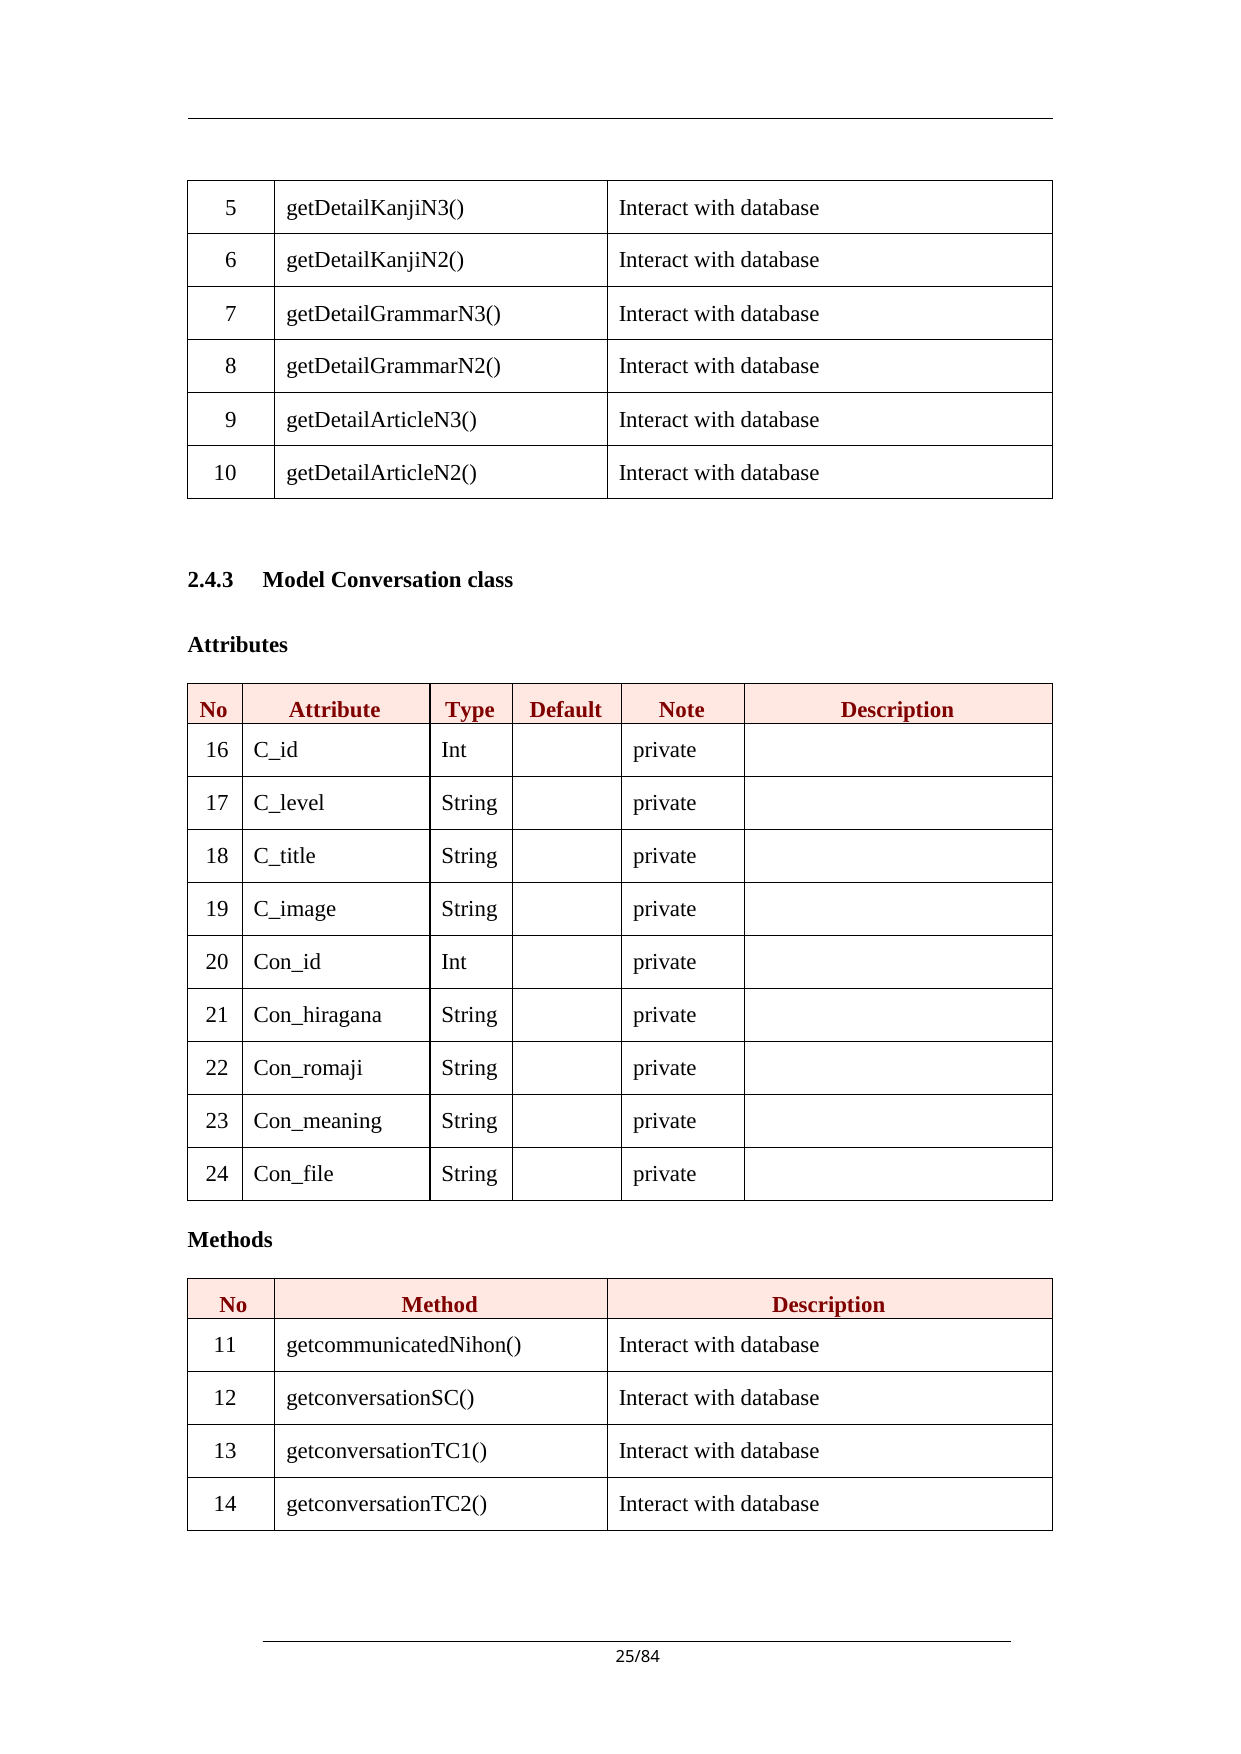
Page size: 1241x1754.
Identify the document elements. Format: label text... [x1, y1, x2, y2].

table_cell Con_meaning [243, 1095, 429, 1147]
table_cell String [431, 989, 512, 1041]
table_cell C_image [243, 883, 429, 935]
table_cell [188, 234, 274, 286]
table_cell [608, 181, 1052, 233]
table_cell String [431, 1042, 512, 1094]
table_cell String [431, 1148, 512, 1200]
table_cell getcommunicatedNihon() [275, 1319, 607, 1371]
table_cell Interact with database [608, 1319, 1052, 1371]
table_cell C_level [243, 777, 429, 829]
table_cell 2 [188, 777, 242, 829]
table_cell [745, 1042, 1052, 1094]
table_cell [513, 989, 621, 1041]
table_header No [188, 1279, 274, 1318]
table_cell [745, 936, 1052, 988]
table_cell [745, 989, 1052, 1041]
table_cell [745, 830, 1052, 882]
table_cell Interact with database [608, 234, 1052, 286]
table_cell Interact with database [608, 446, 1052, 498]
table_cell [745, 883, 1052, 935]
table_cell private [622, 724, 744, 776]
table_header Description [608, 1279, 1052, 1318]
table_cell getDetailKanjiN2() [275, 234, 607, 286]
table_header Method [275, 1279, 607, 1318]
table_cell [513, 1148, 621, 1200]
table_cell [188, 1095, 242, 1147]
subtitle Model Conversation class [187, 566, 1053, 593]
table_cell [513, 724, 621, 776]
table_cell private [622, 936, 744, 988]
table_cell String [431, 1095, 512, 1147]
table_cell [188, 393, 274, 445]
table_cell String [431, 883, 512, 935]
subtitle Attributes [187, 631, 1053, 657]
table_cell [745, 724, 1052, 776]
table_header No [188, 684, 242, 723]
table_header Attribute [243, 684, 429, 723]
table_header Description [745, 684, 1052, 723]
table_cell getDetailKanjiN3() [275, 181, 607, 233]
table_cell getDetailArticleN3() [275, 393, 607, 445]
table_header Default [513, 684, 621, 723]
table_cell [188, 181, 274, 233]
table_cell private [622, 883, 744, 935]
table_cell [188, 1148, 242, 1200]
table_cell [188, 1319, 274, 1371]
table_cell private [622, 1148, 744, 1200]
table_cell [745, 777, 1052, 829]
table_cell [745, 1095, 1052, 1147]
table_header Note [622, 684, 744, 723]
table_cell [188, 883, 242, 935]
table_cell Interact with database [608, 1425, 1052, 1477]
table_cell private [622, 1095, 744, 1147]
table_cell C_id [243, 724, 429, 776]
table_cell String [431, 777, 512, 829]
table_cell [608, 1478, 1052, 1530]
table_cell getDetailGrammarN2() [275, 340, 607, 392]
table_cell [513, 1042, 621, 1094]
table_cell getconversationSC() [275, 1372, 607, 1424]
table_cell Interact with database [608, 393, 1052, 445]
table_cell 3 [188, 830, 242, 882]
subtitle Methods [187, 1226, 1053, 1252]
table_cell Con_file [243, 1148, 429, 1200]
table_cell getconversationTC1() [275, 1425, 607, 1477]
table_cell Int [431, 724, 512, 776]
table_cell private [622, 830, 744, 882]
table_cell [188, 340, 274, 392]
table_cell [745, 1148, 1052, 1200]
table_cell [188, 1425, 274, 1477]
table_cell [188, 446, 274, 498]
table_cell private [622, 1042, 744, 1094]
table_cell private [622, 989, 744, 1041]
table_cell 1 [188, 724, 242, 776]
table_cell [513, 1095, 621, 1147]
table_cell [513, 936, 621, 988]
table_cell Interact with database [608, 1372, 1052, 1424]
table_cell Con_id [243, 936, 429, 988]
table_cell [188, 1372, 274, 1424]
table_cell private [622, 777, 744, 829]
table_cell Interact with database [608, 287, 1052, 339]
table_cell [188, 1042, 242, 1094]
table_cell [188, 287, 274, 339]
table_cell getconversationTC2() [275, 1478, 607, 1530]
table_cell getDetailGrammarN3() [275, 287, 607, 339]
table_header Type [431, 684, 512, 723]
table_cell C_title [243, 830, 429, 882]
table_cell [188, 1478, 274, 1530]
table_cell Int [431, 936, 512, 988]
table_cell getDetailArticleN2() [275, 446, 607, 498]
table_cell [188, 989, 242, 1041]
table_cell [513, 883, 621, 935]
table_cell Interact with database [608, 340, 1052, 392]
table_cell String [431, 830, 512, 882]
table_cell [188, 936, 242, 988]
table_cell [513, 830, 621, 882]
table_cell Con_romaji [243, 1042, 429, 1094]
table_cell [513, 777, 621, 829]
table_cell Con_hiragana [243, 989, 429, 1041]
